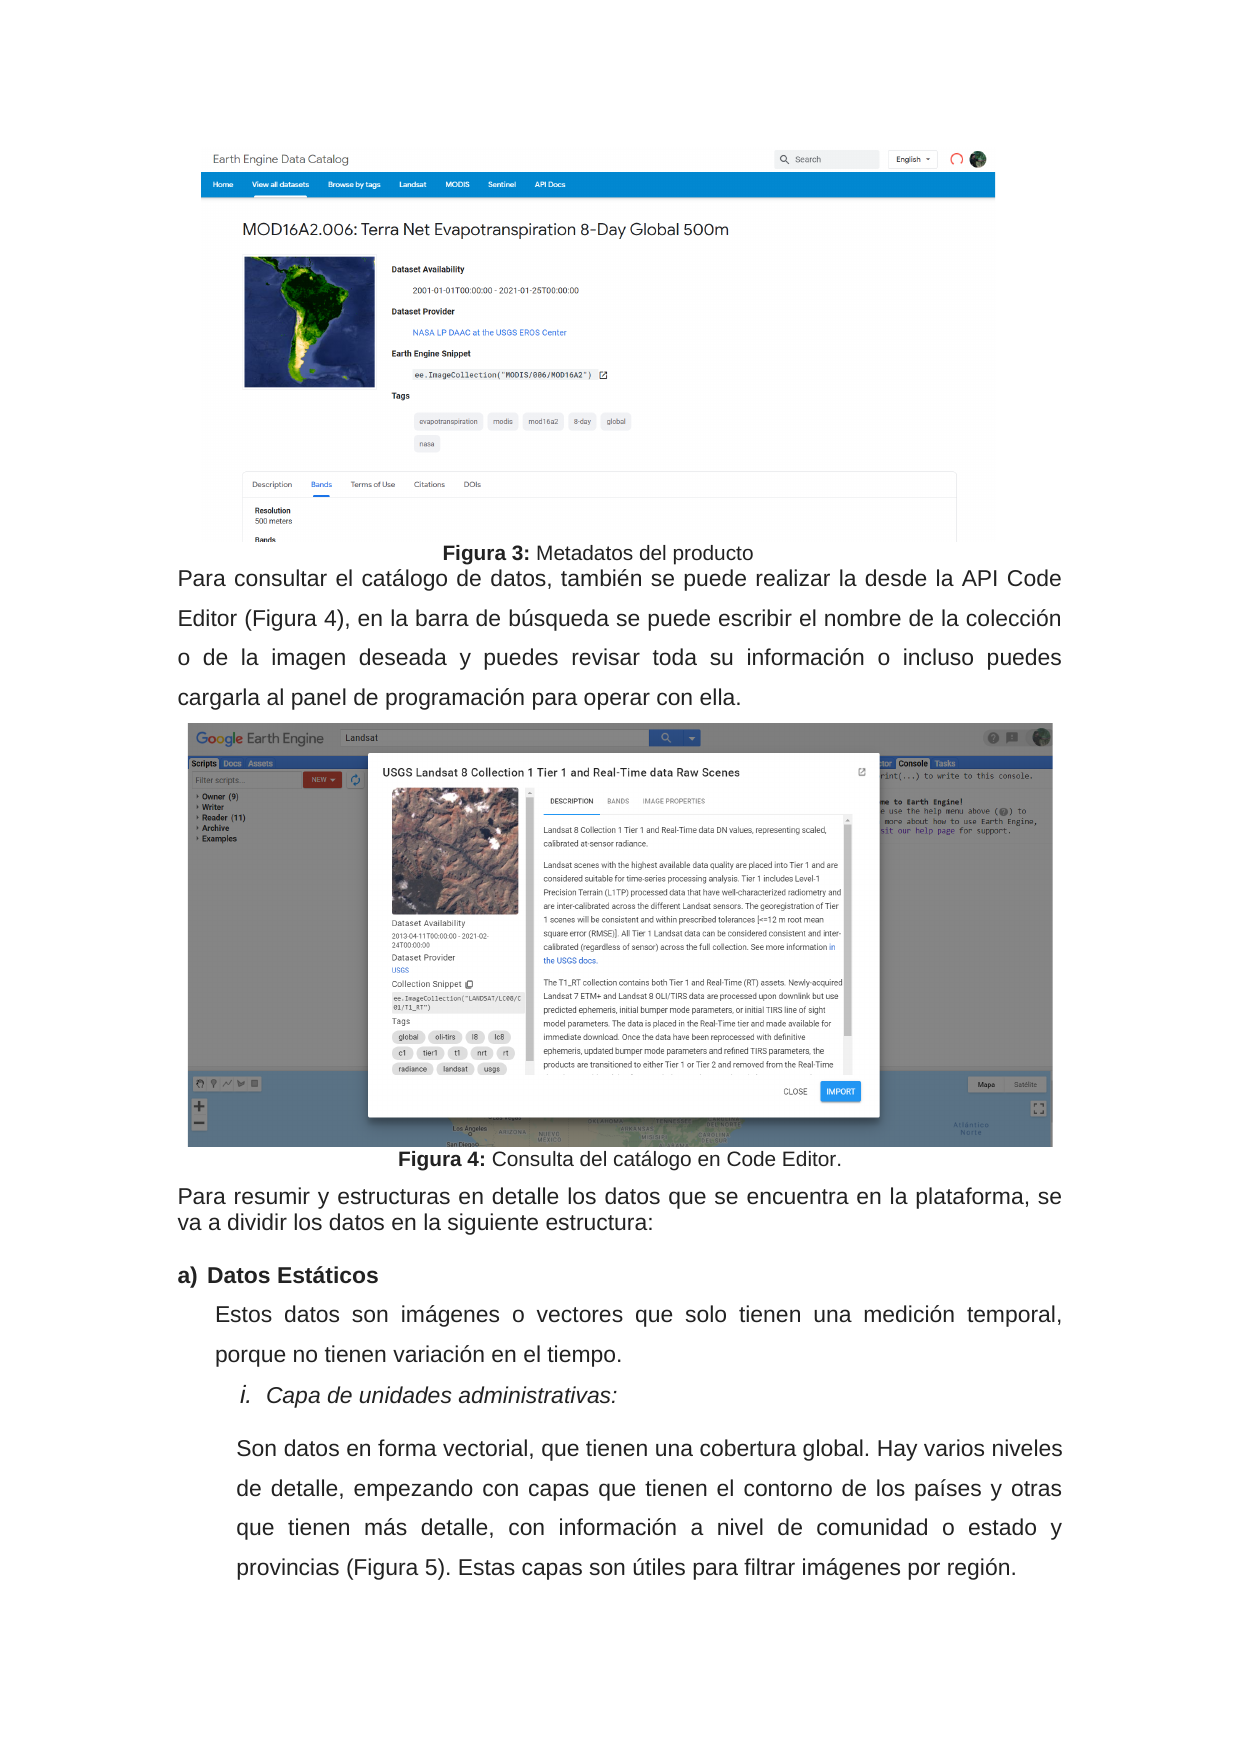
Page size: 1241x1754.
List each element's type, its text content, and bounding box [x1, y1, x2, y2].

text Para consultar el catálogo de datos, también se puede realizar la desde la API Code Editor (Figura 4), en la barra de búsqueda se puede escribir el nombre de la colección o de la imagen deseada y puedes revisar toda su información o incluso puedes cargarla al panel de programación para operar con ella. [177, 565, 1063, 710]
list Datos Estáticos [177, 1262, 1063, 1288]
text Figura 4: Consulta del catálogo en Code Editor. [177, 1147, 1063, 1171]
picture [201, 147, 996, 542]
list Capa de unidades administrativas: [252, 1380, 1063, 1409]
text Figura 3: Metadatos del producto [133, 541, 1063, 565]
text Para resumir y estructuras en detalle los datos que se encuentra en la plataforma, se va a dividir los datos en la siguiente estructura: [177, 1183, 1063, 1235]
text Son datos en forma vectorial, que tienen una cobertura global. Hay varios niveles de detalle, empezando con capas que tienen el contorno de los países y otras que tienen más detalle, con información a nivel de comunidad o estado y provincias (Figura 5). Estas capas son útiles para filtrar imágenes por región. [236, 1435, 1063, 1580]
list Estos datos son imágenes o vectores que solo tienen una medición temporal, porque no tienen variación en el tiempo. [215, 1301, 1063, 1367]
picture [187, 723, 1053, 1147]
